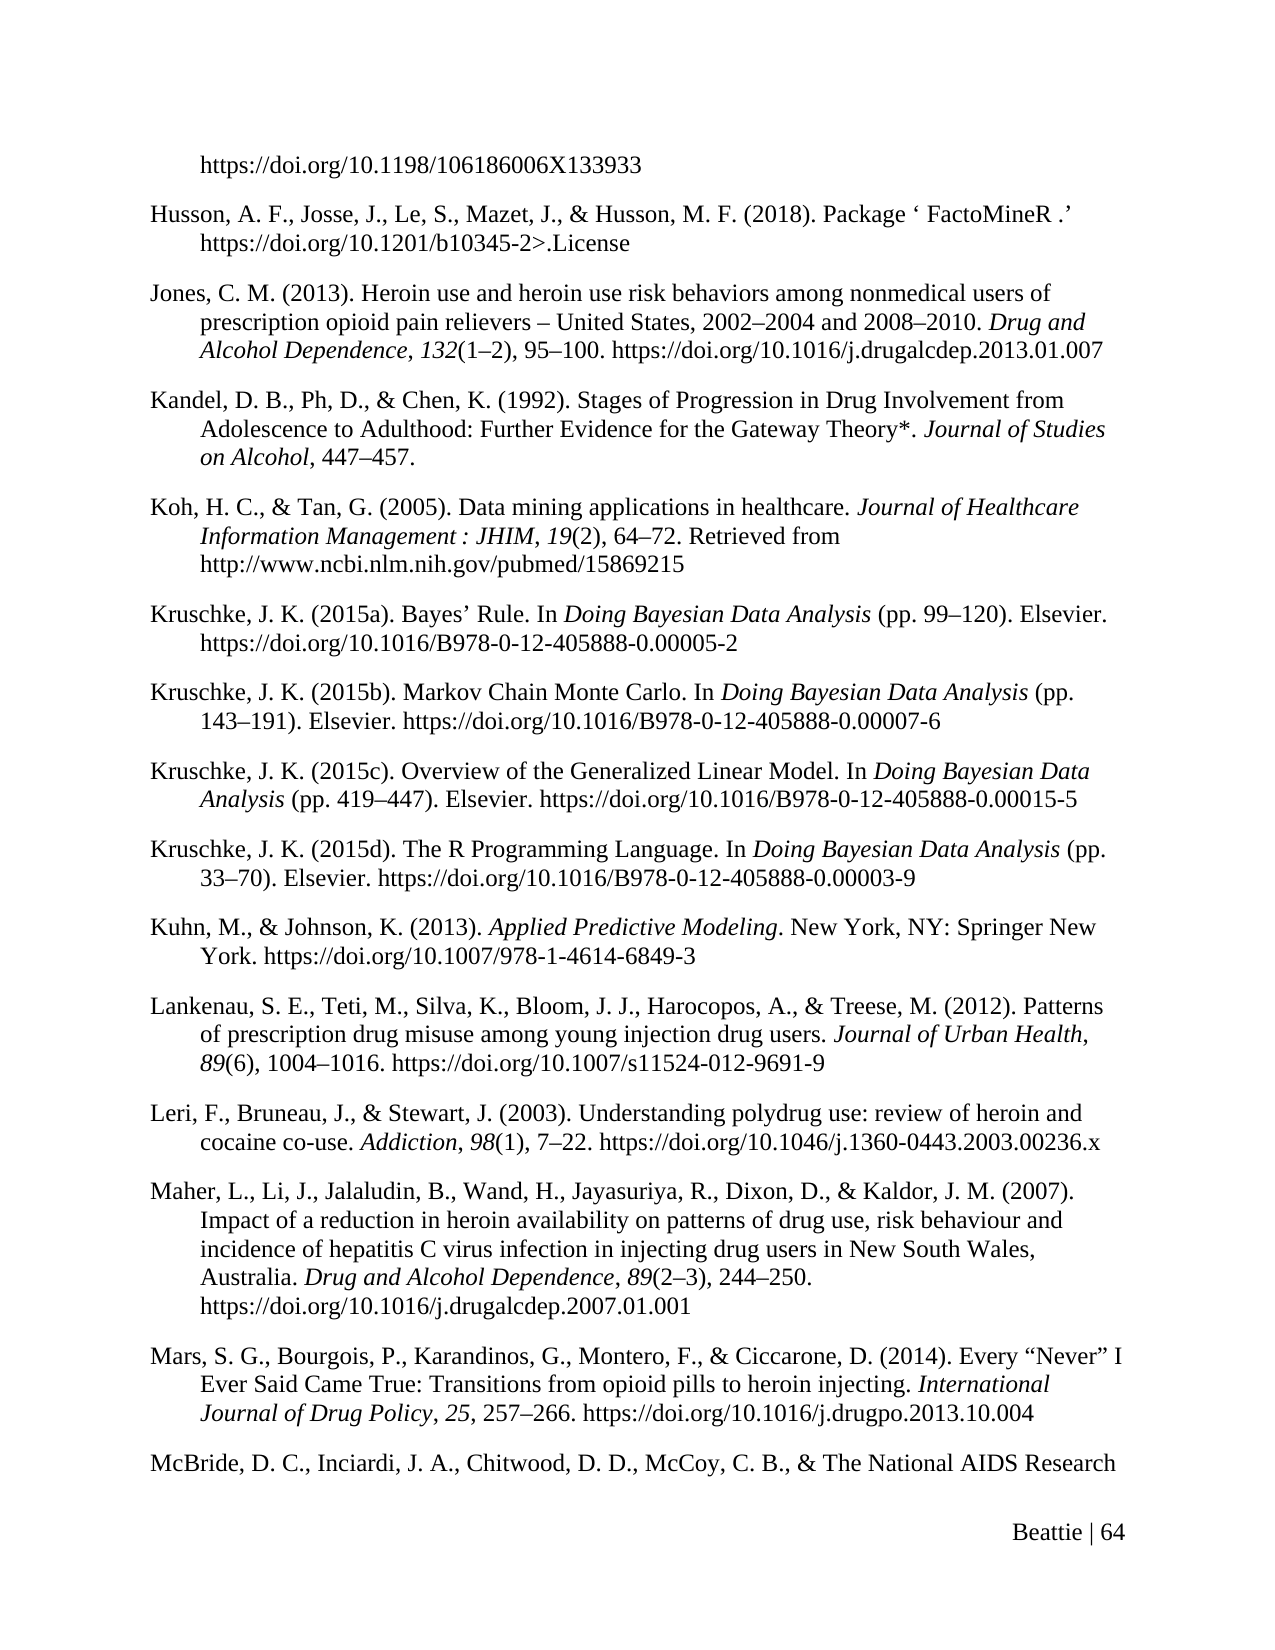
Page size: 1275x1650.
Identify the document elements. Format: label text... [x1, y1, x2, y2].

text Kuhn, M., & Johnson, K. (2013). Applied Predictive Modeling. New York, NY: Springer New York. https://doi.org/10.1007/978-1-4614-6849-3 [150, 912, 1125, 970]
text Kruschke, J. K. (2015d). The R Programming Language. In Doing Bayesian Data Analysis (pp. 33–70). Elsevier. https://doi.org/10.1016/B978-0-12-405888-0.00003-9 [150, 834, 1125, 892]
text Kruschke, J. K. (2015a). Bayes’ Rule. In Doing Bayesian Data Analysis (pp. 99–120). Elsevier. https://doi.org/10.1016/B978-0-12-405888-0.00005-2 [150, 599, 1125, 657]
text Jones, C. M. (2013). Heroin use and heroin use risk behaviors among nonmedical users of prescription opioid pain relievers – United States, 2002–2004 and 2008–2010. Drug and Alcohol Dependence, 132(1–2), 95–100. https://doi.org/10.1016/j.drugalcdep.2013.01.007 [150, 278, 1125, 364]
text Leri, F., Bruneau, J., & Stewart, J. (2003). Understanding polydrug use: review of heroin and cocaine co-use. Addiction, 98(1), 7–22. https://doi.org/10.1046/j.1360-0443.2003.00236.x [150, 1098, 1125, 1155]
text Mars, S. G., Bourgois, P., Karandinos, G., Montero, F., & Ciccarone, D. (2014). Every “Never” I Ever Said Came True: Transitions from opioid pills to heroin injecting. International Journal of Drug Policy, 25, 257–266. https://doi.org/10.1016/j.drugpo.2013.10.004 [150, 1341, 1125, 1427]
text Kruschke, J. K. (2015b). Markov Chain Monte Carlo. In Doing Bayesian Data Analysis (pp. 143–191). Elsevier. https://doi.org/10.1016/B978-0-12-405888-0.00007-6 [150, 677, 1125, 735]
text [150, 1448, 1125, 1477]
text Kruschke, J. K. (2015c). Overview of the Generalized Linear Model. In Doing Bayesian Data Analysis (pp. 419–447). Elsevier. https://doi.org/10.1016/B978-0-12-405888-0.00015-5 [150, 756, 1125, 813]
text Maher, L., Li, J., Jalaludin, B., Wand, H., Jayasuriya, R., Dixon, D., & Kaldor, J. M. (2007). Impact of a reduction in heroin availability on patterns of drug use, risk behaviour and incidence of hepatitis C virus infection in injecting drug users in New South Wales, Australia. Drug and Alcohol Dependence, 89(2–3), 244–250. https://doi.org/10.1016/j.drugalcdep.2007.01.001 [150, 1176, 1125, 1320]
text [150, 150, 1125, 179]
text Koh, H. C., & Tan, G. (2005). Data mining applications in healthcare. Journal of Healthcare Information Management : JHIM, 19(2), 64–72. Retrieved from http://www.ncbi.nlm.nih.gov/pubmed/15869215 [150, 492, 1125, 578]
text Lankenau, S. E., Teti, M., Silva, K., Bloom, J. J., Harocopos, A., & Treese, M. (2012). Patterns of prescription drug misuse among young injection drug users. Journal of Urban Health, 89(6), 1004–1016. https://doi.org/10.1007/s11524-012-9691-9 [150, 991, 1125, 1077]
text Kandel, D. B., Ph, D., & Chen, K. (1992). Stages of Progression in Drug Involvement from Adolescence to Adulthood: Further Evidence for the Gateway Theory*. Journal of Studies on Alcohol, 447–457. [150, 385, 1125, 471]
text Husson, A. F., Josse, J., Le, S., Mazet, J., & Husson, M. F. (2018). Package ‘ FactoMineR .’ https://doi.org/10.1201/b10345-2>.License [150, 199, 1125, 257]
